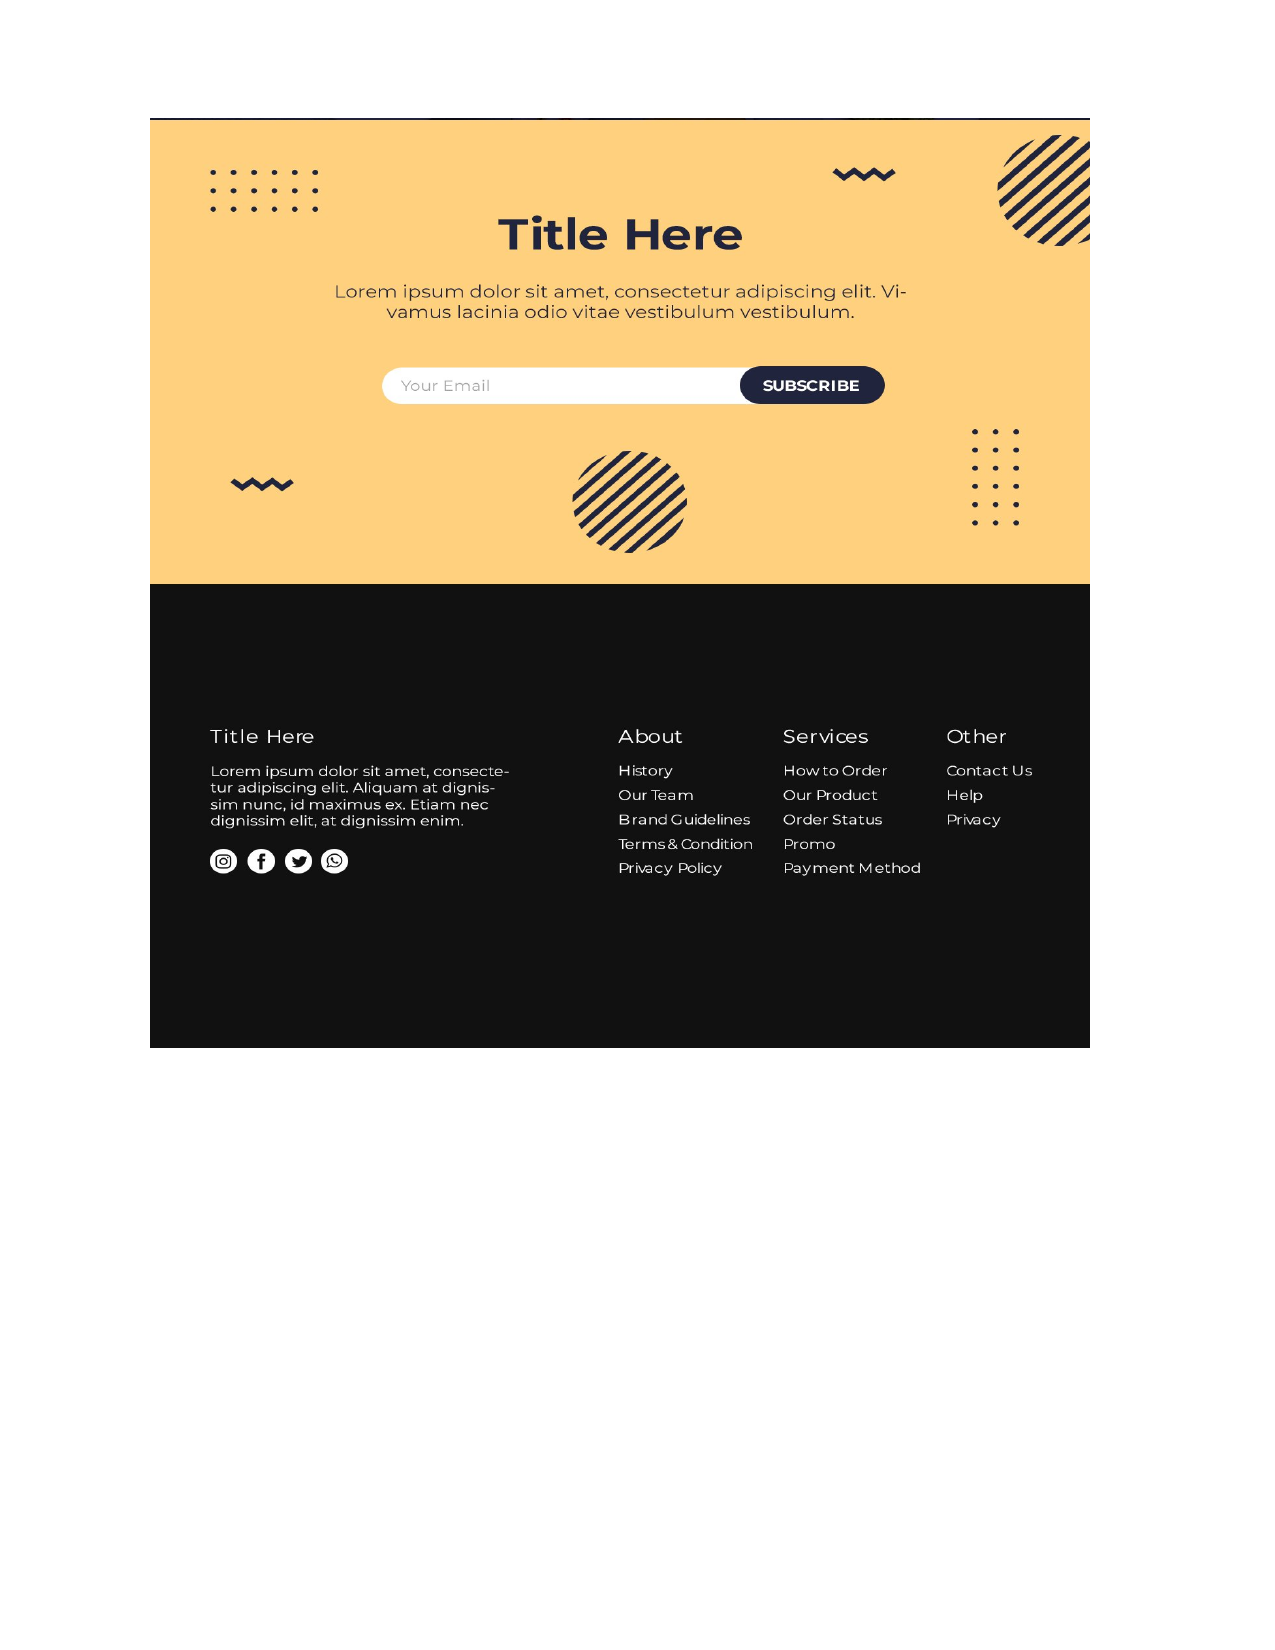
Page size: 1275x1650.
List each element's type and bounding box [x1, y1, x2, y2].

picture [150, 118, 1090, 1048]
